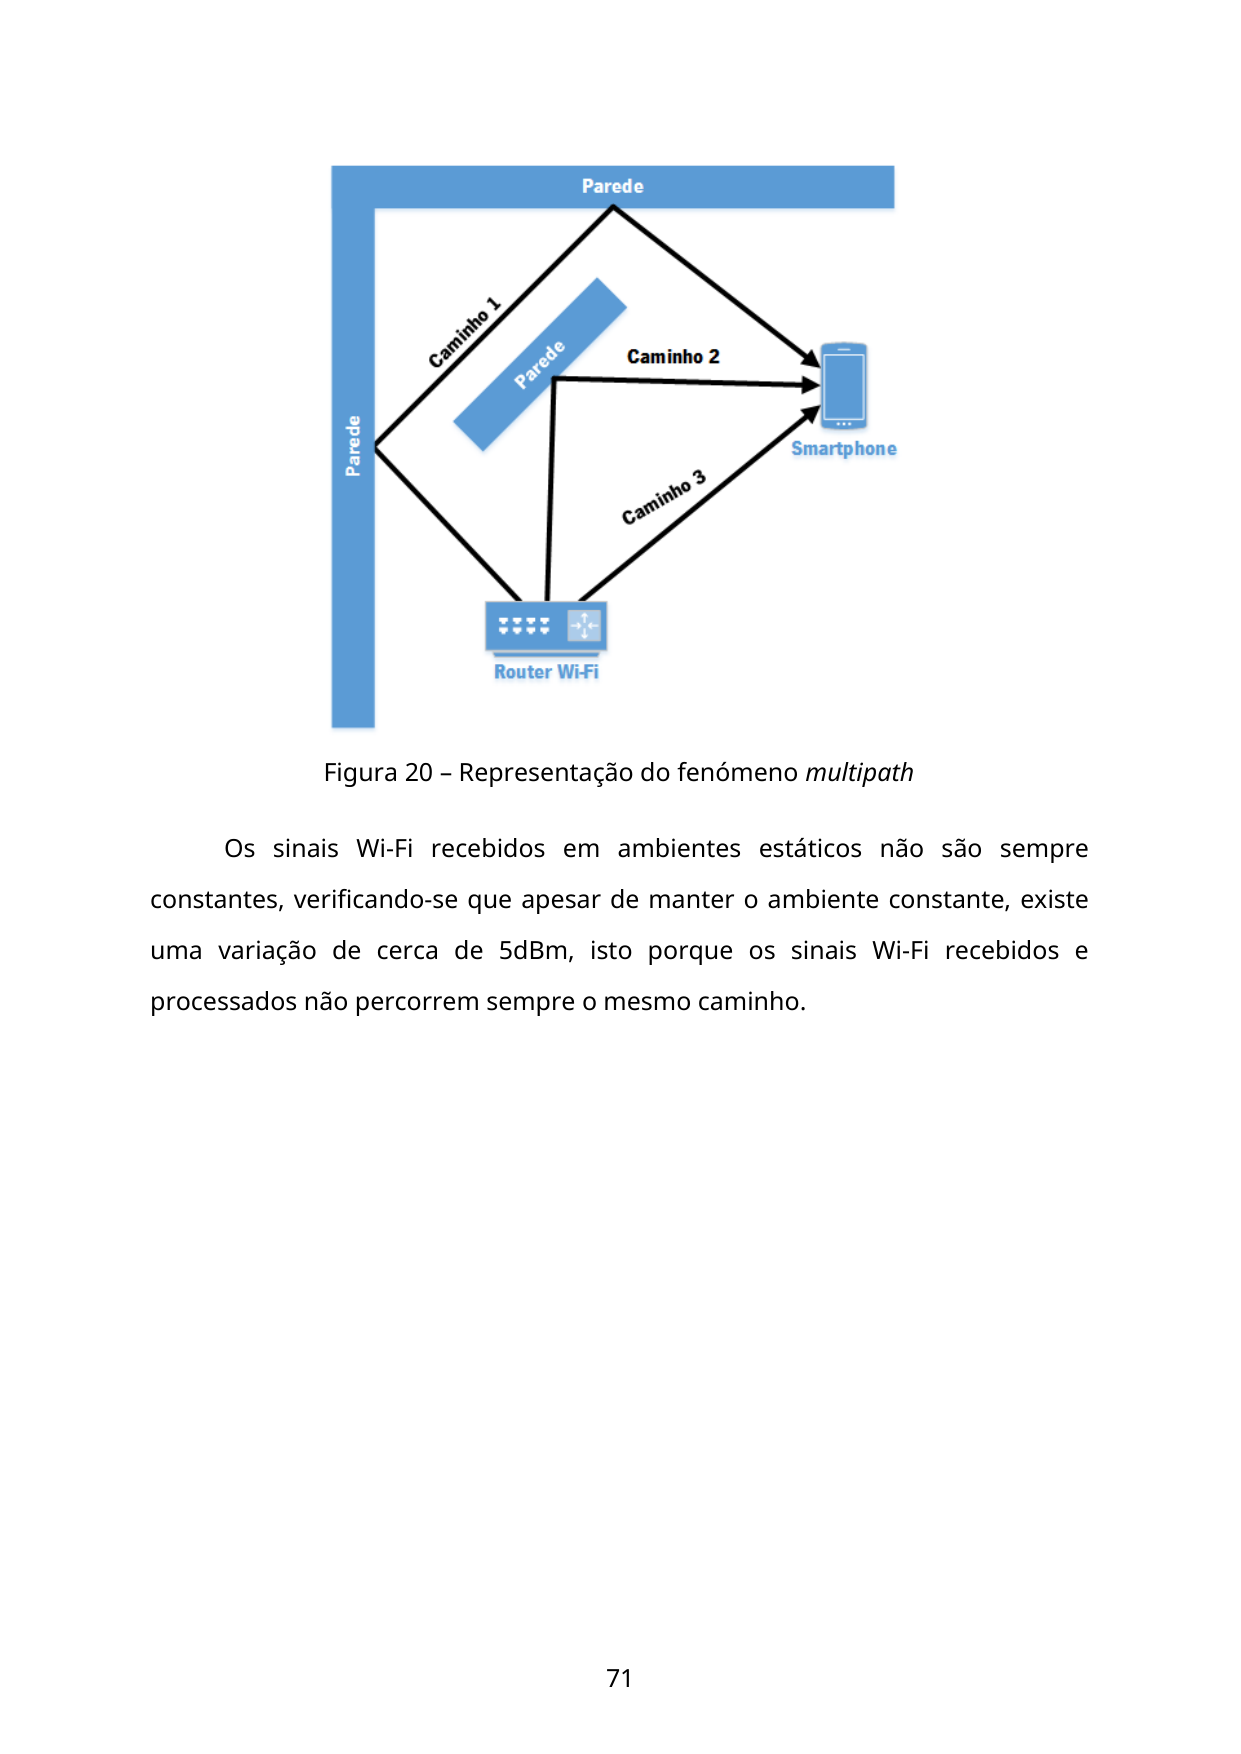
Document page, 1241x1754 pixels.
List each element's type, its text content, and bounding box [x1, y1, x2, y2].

text Figura 20 – Representação do fenómeno multipath [150, 754, 1090, 788]
text Os sinais Wi-Fi recebidos em ambientes estáticos não são sempre constantes, verificando-se que apesar de manter o ambiente constante, existe uma variação de cerca de 5dBm, isto porque os sinais Wi-Fi recebidos e processados não percorrem sempre o mesmo caminho. [150, 830, 1090, 1018]
picture [326, 162, 914, 738]
